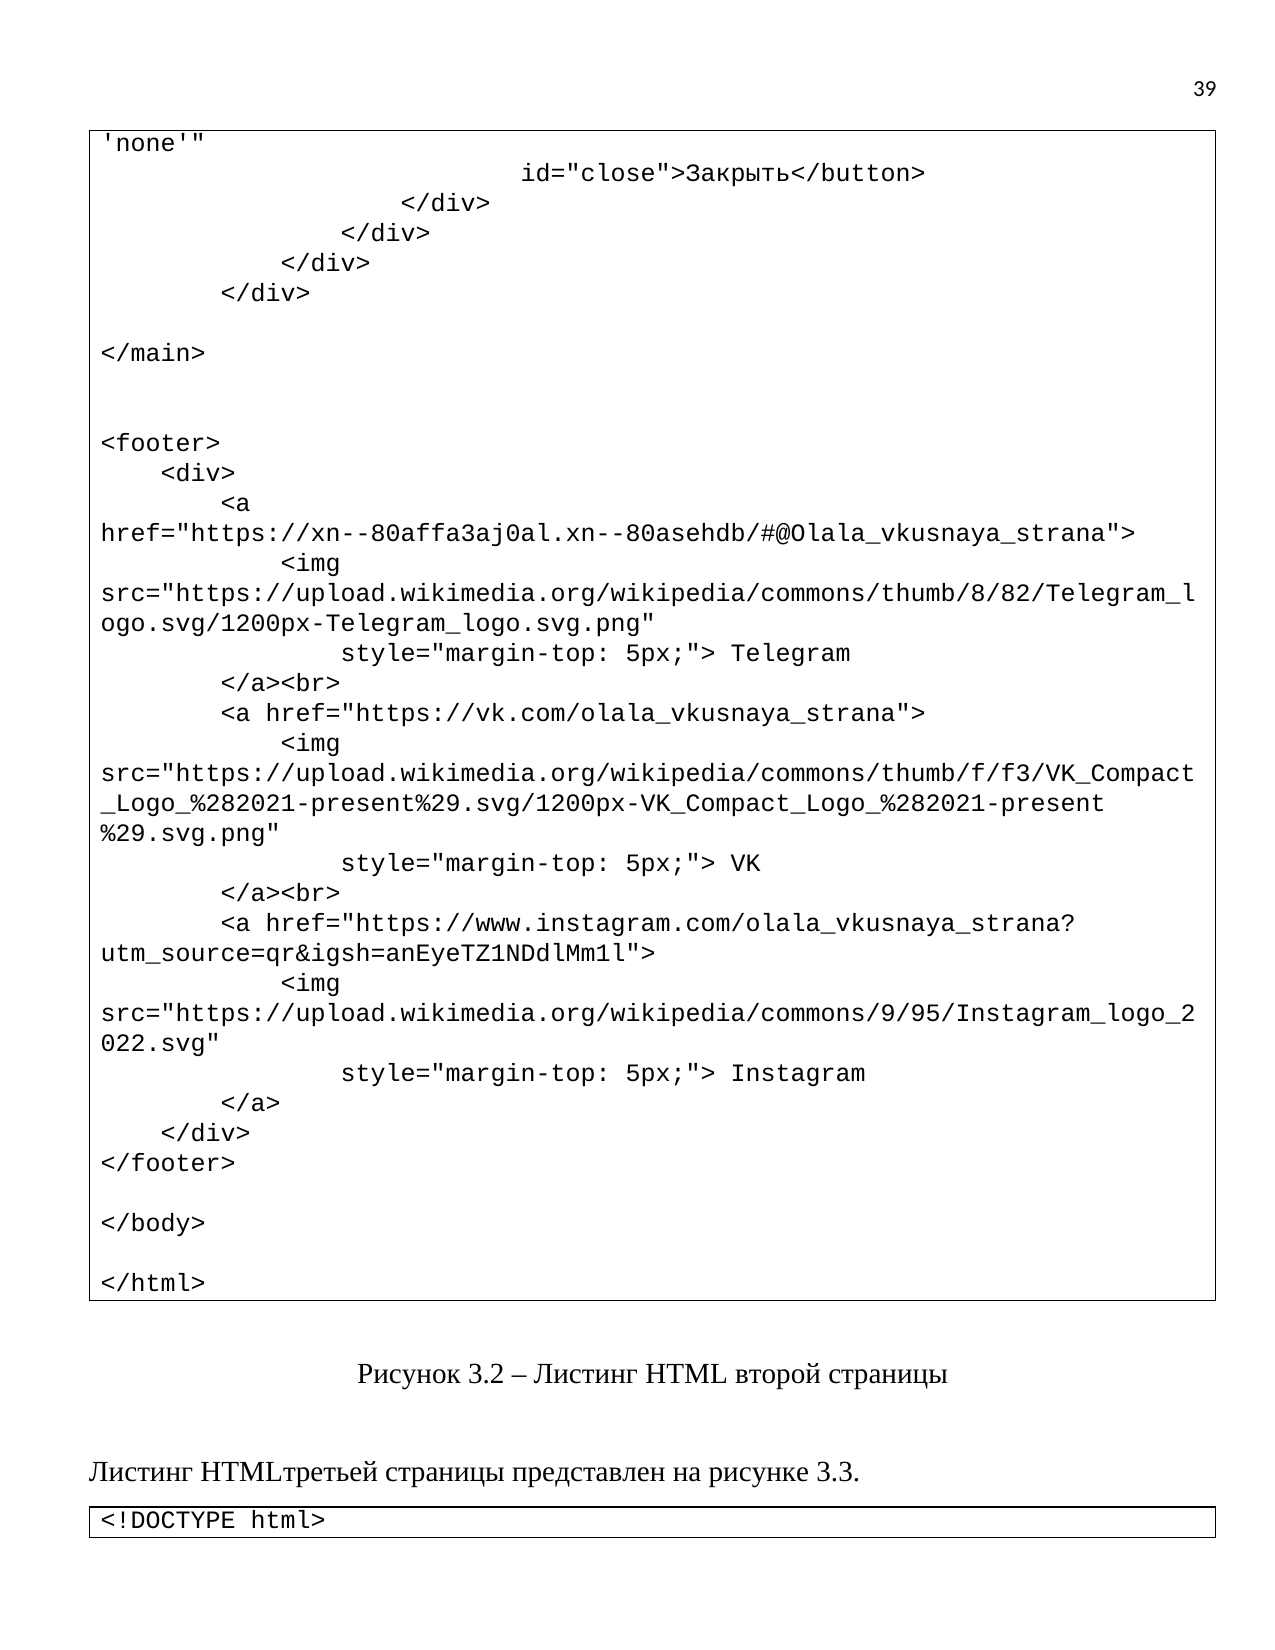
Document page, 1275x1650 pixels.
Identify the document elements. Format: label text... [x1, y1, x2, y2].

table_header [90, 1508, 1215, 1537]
text Рисунок 3.2 – Листинг HTML второй страницы [89, 1356, 1216, 1390]
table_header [90, 131, 1215, 1300]
text Листинг HTMLтретьей страницы представлен на рисунке 3.3. [89, 1454, 1216, 1488]
